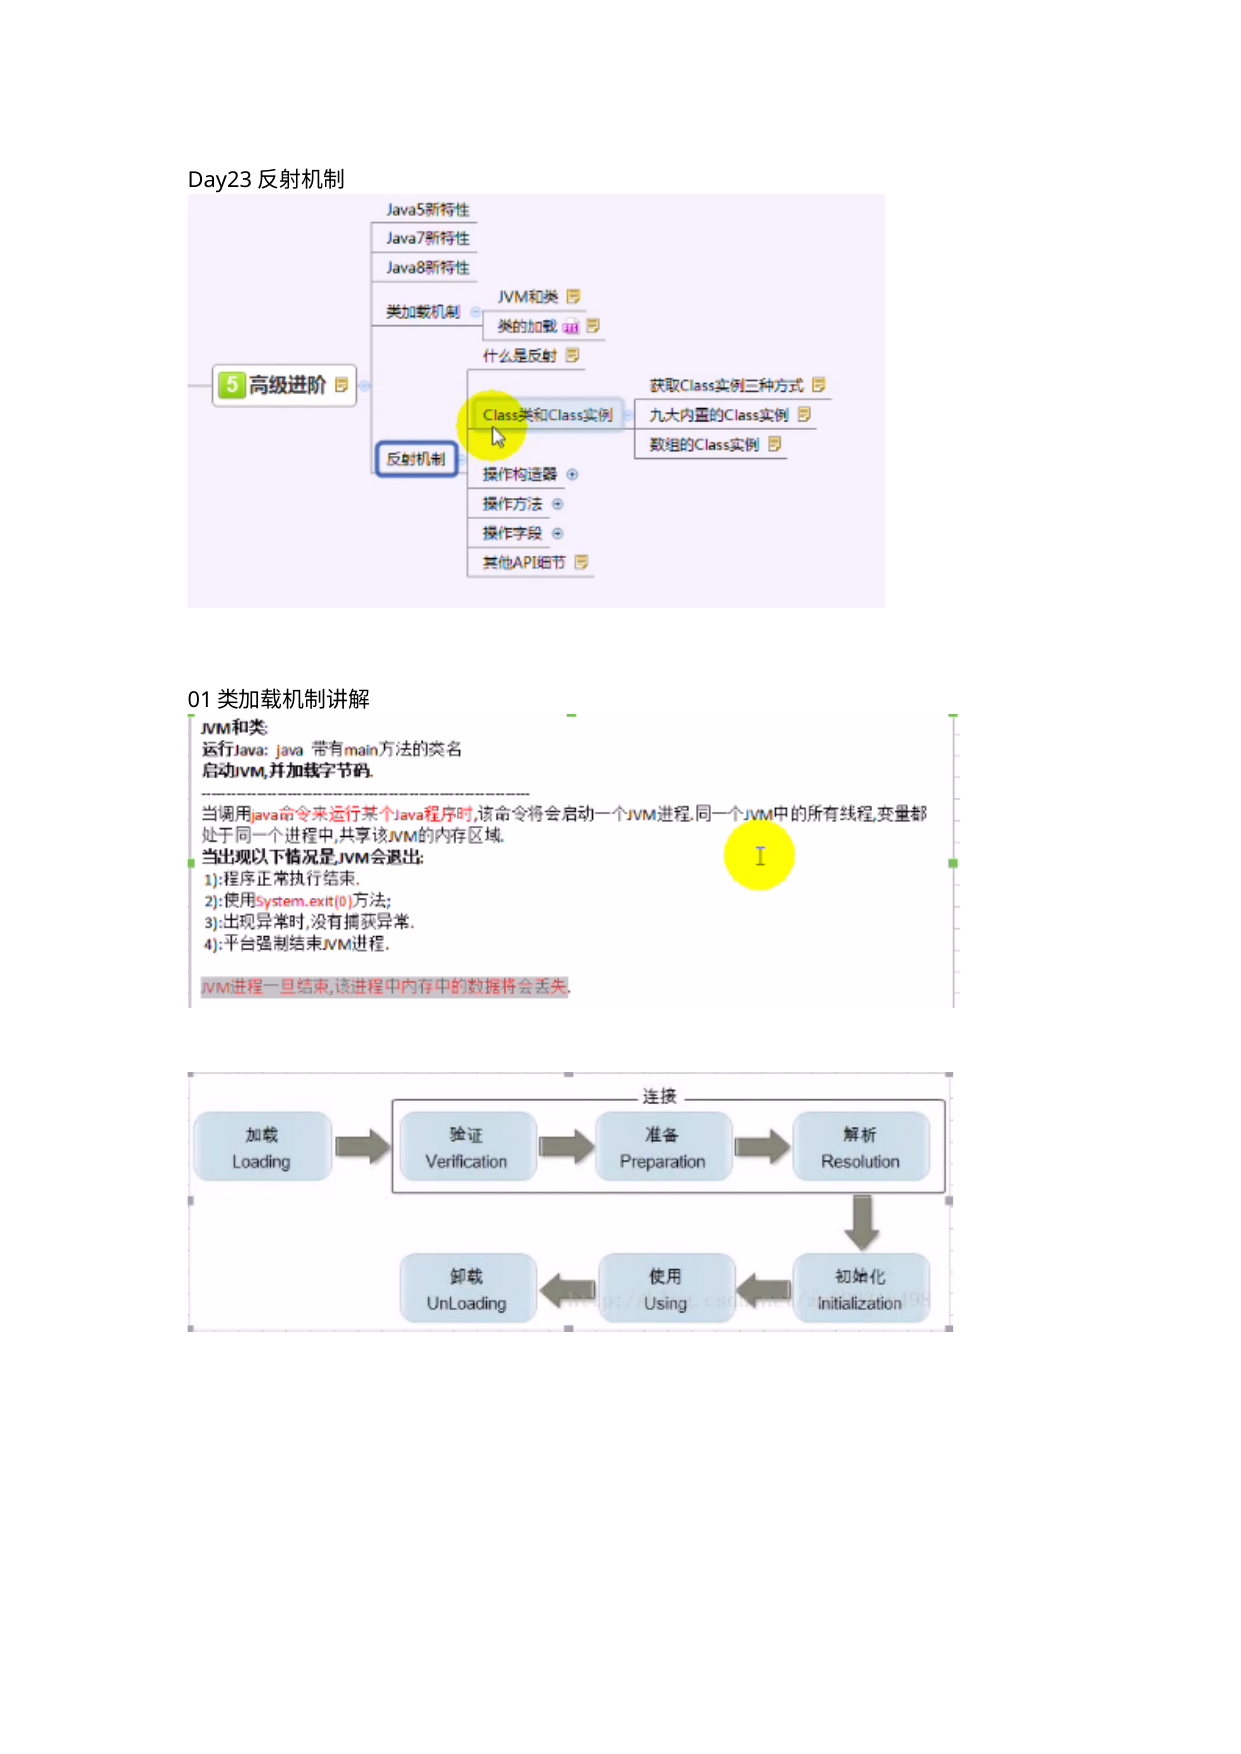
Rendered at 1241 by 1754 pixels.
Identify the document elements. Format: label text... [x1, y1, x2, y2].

text 01类加载机制讲解 [187, 682, 1053, 714]
picture [187, 714, 961, 1008]
text Day23 反射机制 [187, 162, 1053, 194]
picture [187, 1072, 954, 1332]
picture [187, 194, 886, 608]
